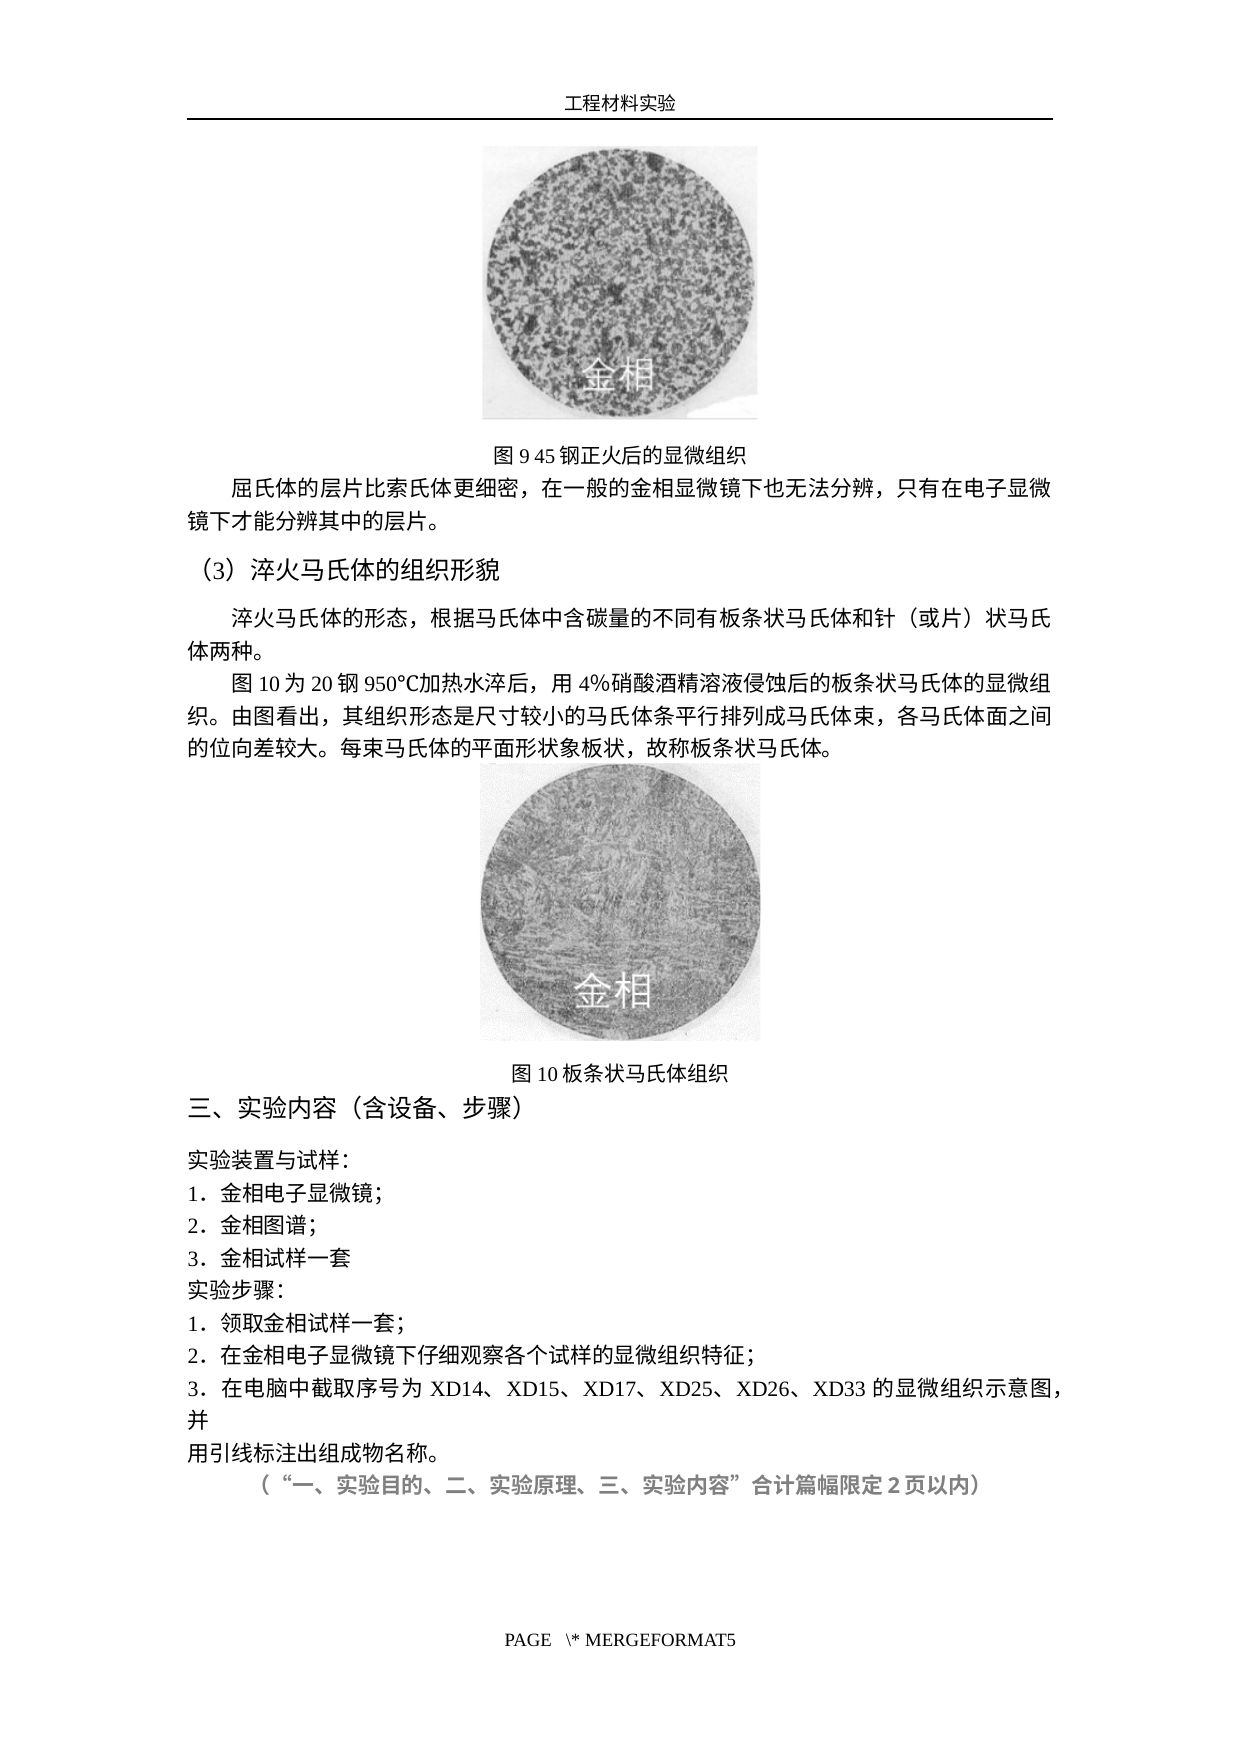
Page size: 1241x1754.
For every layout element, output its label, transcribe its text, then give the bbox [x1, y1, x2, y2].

subtitle 三、实验内容（含设备、步骤） [187, 1088, 1053, 1124]
text 3．金相试样一套 [187, 1240, 1053, 1273]
text 1．领取金相试样一套； [187, 1305, 1053, 1338]
text 实验装置与试样： [187, 1143, 1053, 1175]
text （“一、实验目的、二、实验原理、三、实验内容”合计篇幅限定2页以内） [187, 1468, 1053, 1499]
text 2．金相图谱； [187, 1208, 1053, 1240]
text 淬火马氏体的形态，根据马氏体中含碳量的不同有板条状马氏体和针（或片）状马氏体两种。 [187, 601, 1053, 666]
text 图 10 板条状马氏体组织 [187, 1056, 1053, 1088]
text 图 10为20钢 950℃加热水淬后，用 4％硝酸酒精溶液侵蚀后的板条状马氏体的显微组织。由图看出，其组织形态是尺寸较小的马氏体条平行排列成马氏体束，各马氏体面之间的位向差较大。每束马氏体的平面形状象板状，故称板条状马氏体。 [187, 666, 1053, 763]
text 实验步骤： [187, 1273, 1053, 1305]
text 图 9 45钢正火后的显微组织 [187, 438, 1053, 471]
text 3．在电脑中截取序号为 XD14、XD15、XD17、XD25、XD26、XD33 的显微组织示意图，并 [187, 1370, 1053, 1435]
text 屈氏体的层片比索氏体更细密，在一般的金相显微镜下也无法分辨，只有在电子显微镜下才能分辨其中的层片。 [187, 471, 1053, 536]
picture [480, 145, 760, 422]
text （3）淬火马氏体的组织形貌 [187, 536, 1053, 601]
text 1．金相电子显微镜； [187, 1175, 1053, 1208]
text 2．在金相电子显微镜下仔细观察各个试样的显微组织特征； [187, 1338, 1053, 1370]
text 用引线标注出组成物名称。 [187, 1435, 1053, 1468]
